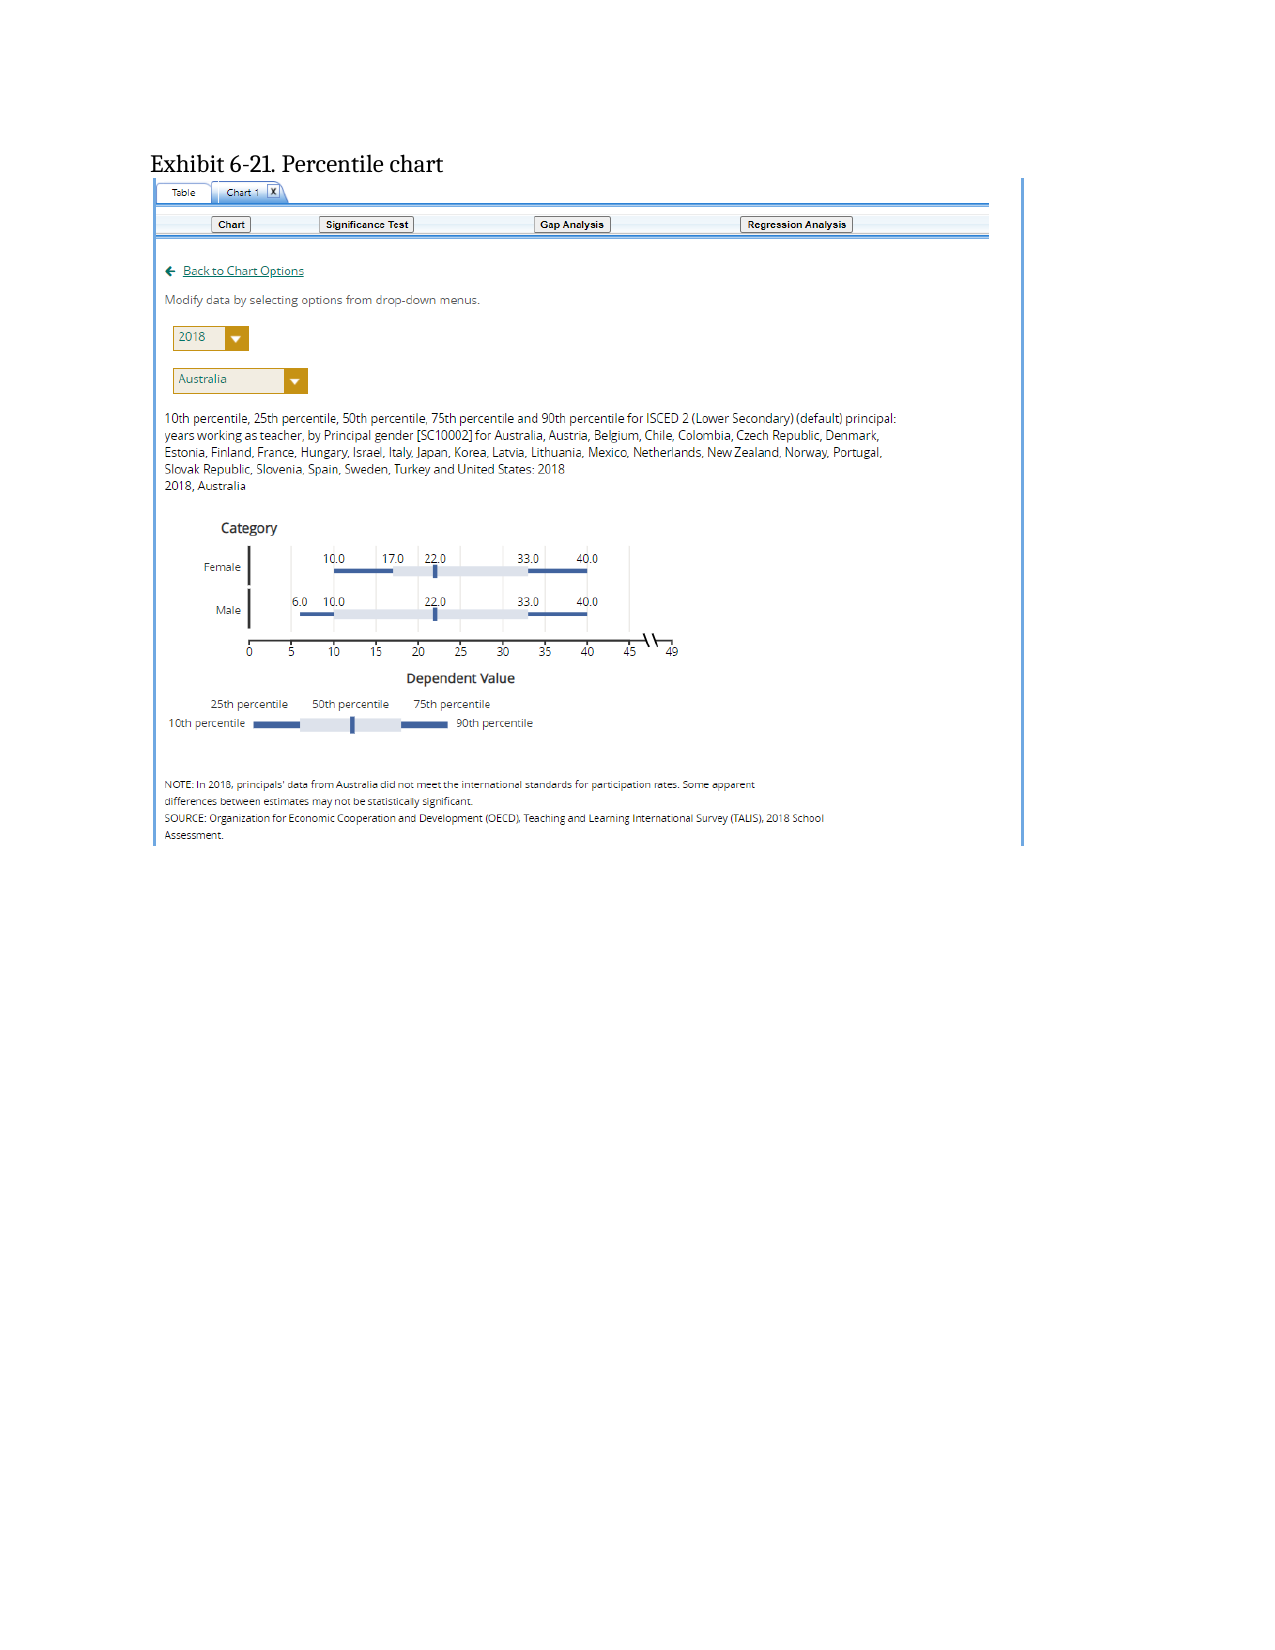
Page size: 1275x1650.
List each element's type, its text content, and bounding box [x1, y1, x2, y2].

picture [150, 178, 1025, 846]
